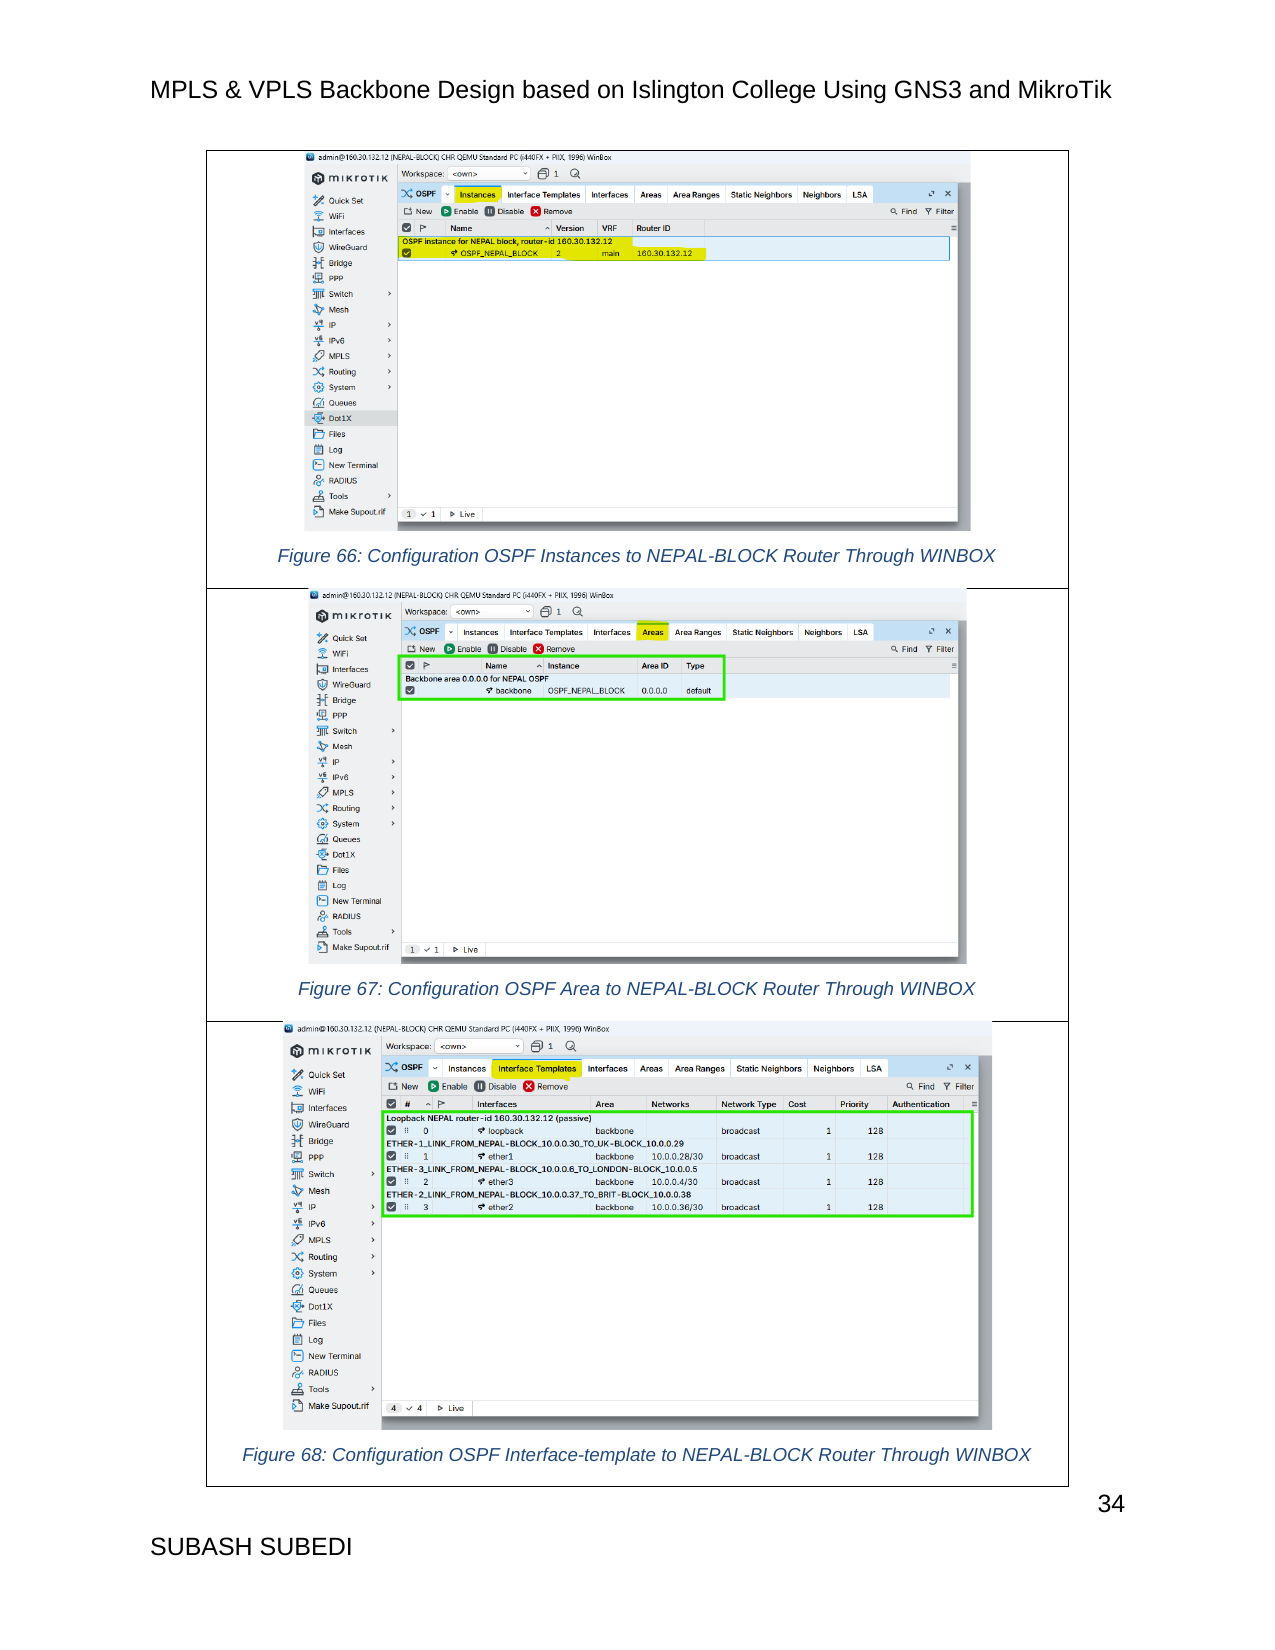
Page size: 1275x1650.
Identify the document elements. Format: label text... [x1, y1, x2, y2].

picture [282, 1021, 993, 1430]
table_cell Figure 67: Configuration OSPF Area to NEPAL-BLOCK Router Through WINBOX [207, 589, 1068, 1021]
picture [308, 588, 967, 964]
table_header Figure 66: Configuration OSPF Instances to NEPAL-BLOCK Router Through WINBOX [207, 151, 1068, 587]
picture [304, 151, 971, 531]
table_cell Figure 68: Configuration OSPF Interface-template to NEPAL-BLOCK Router Through WINBOX [207, 1022, 1068, 1486]
